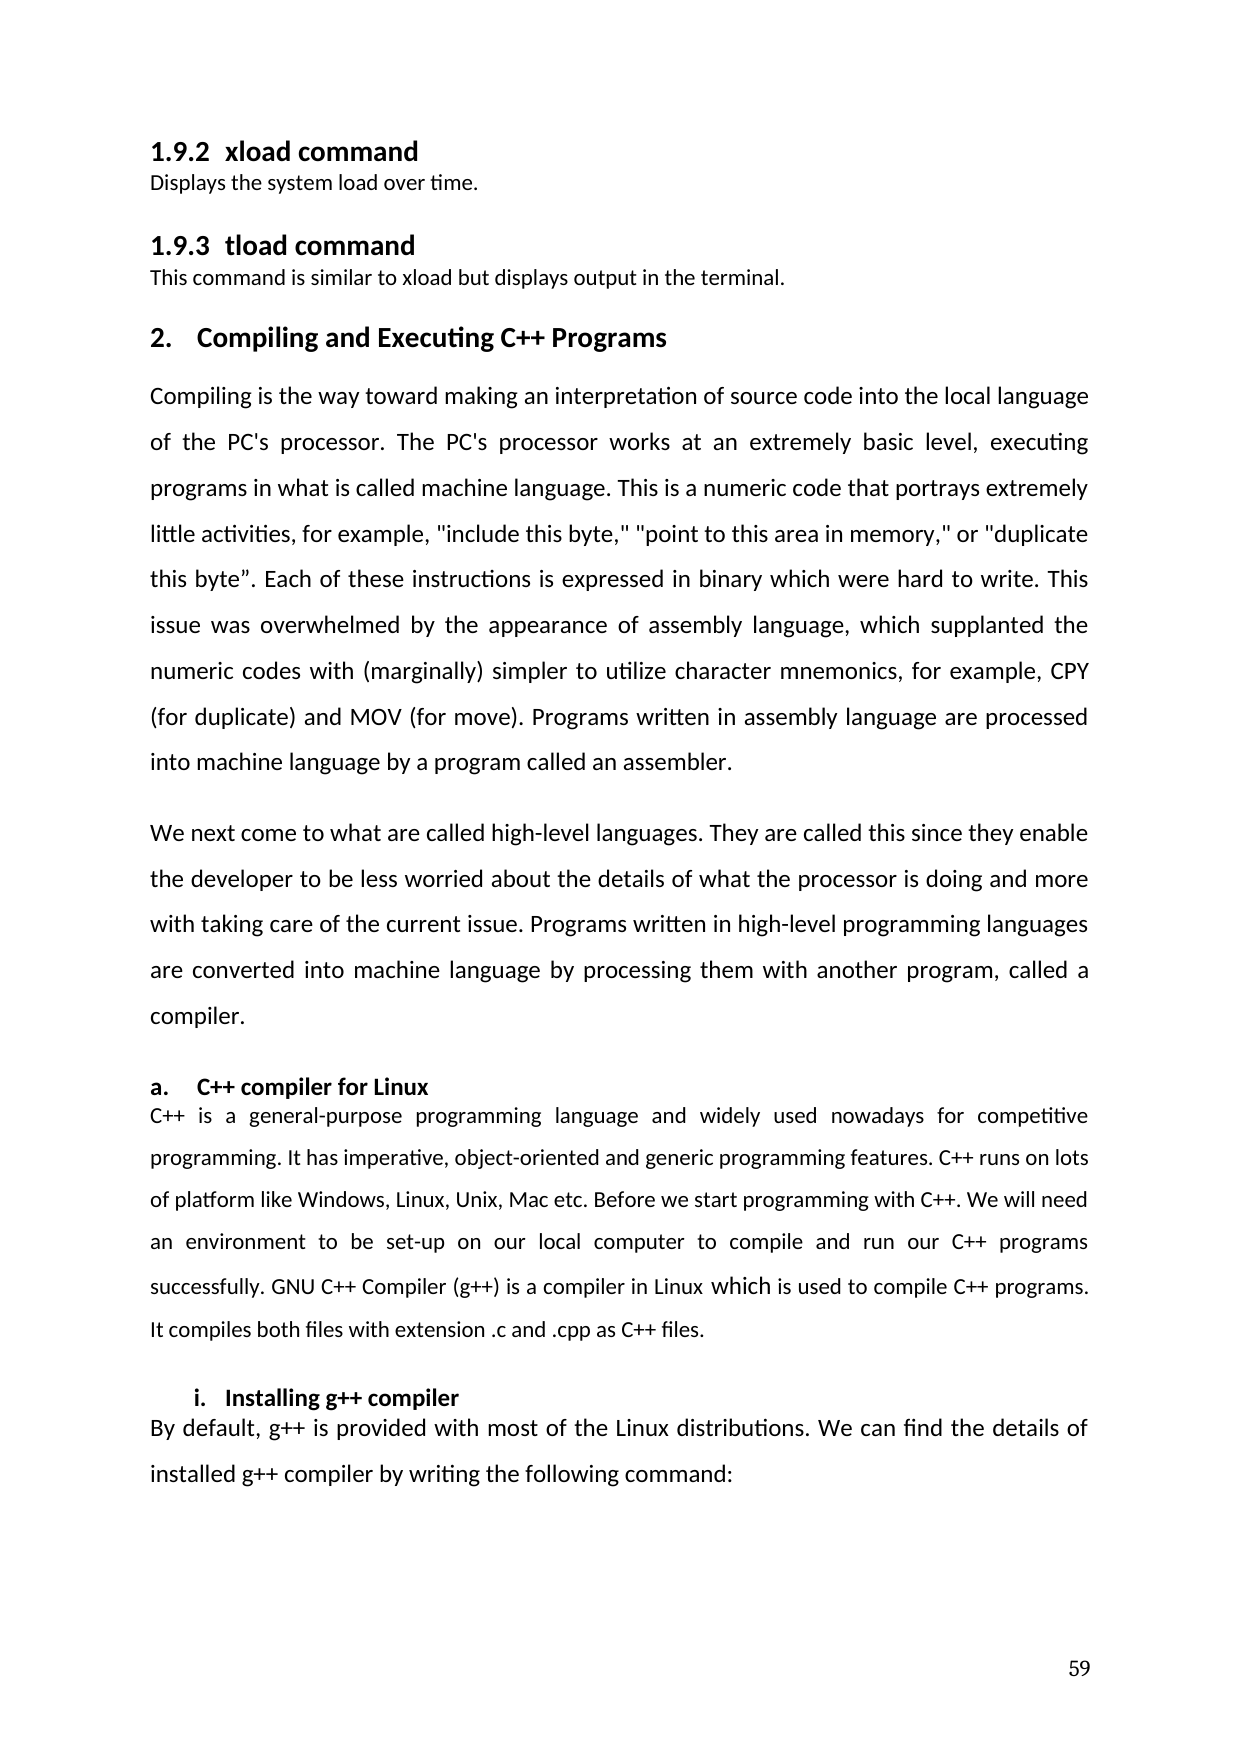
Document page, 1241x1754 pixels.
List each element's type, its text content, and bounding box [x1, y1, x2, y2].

list tload command [150, 227, 1090, 263]
text This command is similar to xload but displays output in the terminal. [150, 263, 1090, 291]
text Displays the system load over time. [150, 168, 1090, 197]
text By default, g++ is provided with most of the Linux distributions. We can find the details of installed g++ compiler by writing the following command: [150, 1412, 1090, 1489]
text We next come to what are called high-level languages. They are called this since they enable the developer to be less worried about the details of what the processor is doing and more with taking care of the current issue. Programs written in high-level programming languages are converted into machine language by processing them with another program, called a compiler. [150, 817, 1090, 1031]
text C++ is a general-purpose programming language and widely used nowadays for competitive programming. It has imperative, object-oriented and generic programming features. C++ runs on lots of platform like Windows, Linux, Unix, Mac etc. Before we start programming with C++. We will need an environment to be set-up on our local computer to compile and run our C++ programs successfully. GNU C++ Compiler (g++) is a compiler in Linux which is used to compile C++ programs. It compiles both files with extension .c and .cpp as C++ files. [150, 1101, 1090, 1343]
list C++ compiler for Linux [150, 1071, 1090, 1101]
list Installing g++ compiler [206, 1382, 1090, 1412]
list xload command [150, 133, 1090, 168]
list Compiling and Executing C++ Programs [150, 319, 1090, 354]
text Compiling is the way toward making an interpretation of source code into the local language of the PC's processor. The PC's processor works at an extremely basic level, executing programs in what is called machine language. This is a numeric code that portrays extremely little activities, for example, "include this byte," "point to this area in memory," or "duplicate this byte”. Each of these instructions is expressed in binary which were hard to write. This issue was overwhelmed by the appearance of assembly language, which supplanted the numeric codes with (marginally) simpler to utilize character mnemonics, for example, CPY (for duplicate) and MOV (for move). Programs written in assembly language are processed into machine language by a program called an assembler. [150, 381, 1090, 777]
